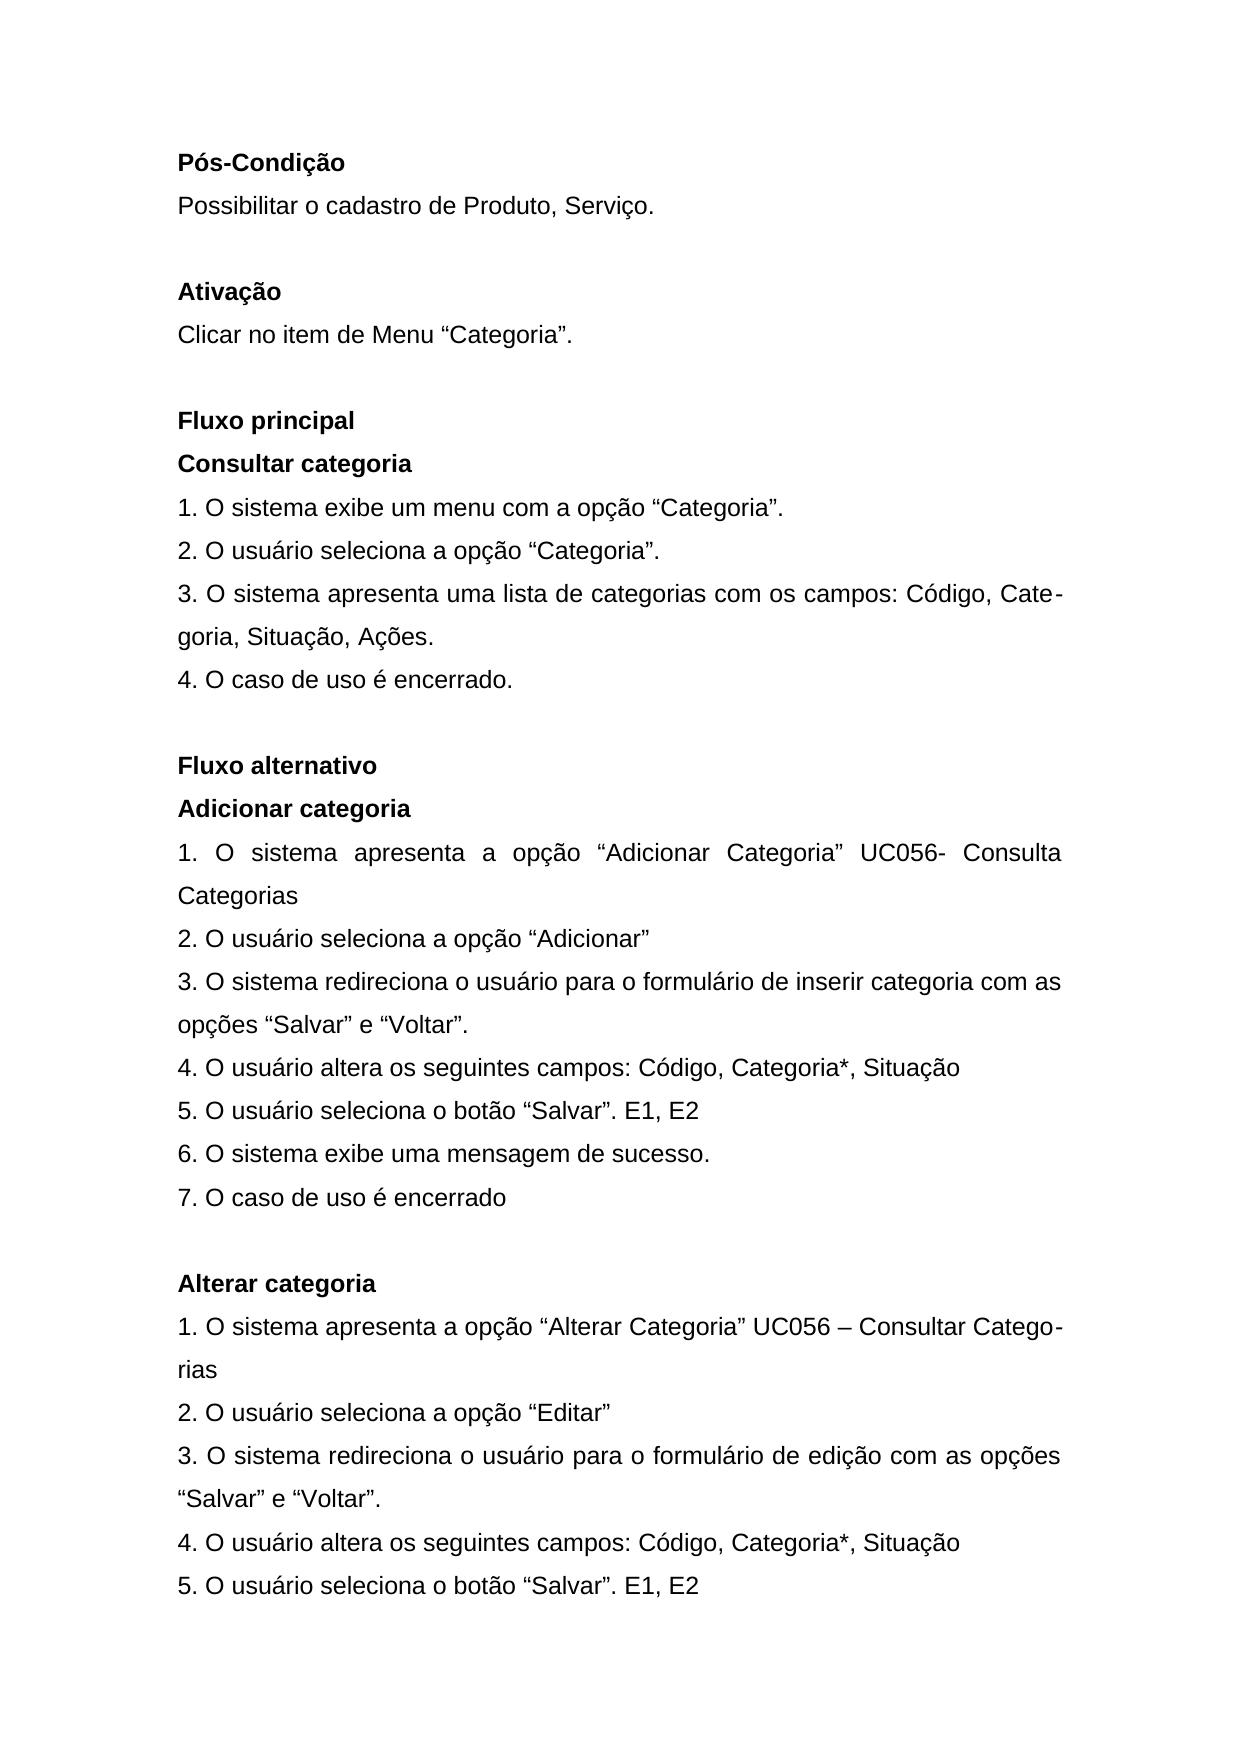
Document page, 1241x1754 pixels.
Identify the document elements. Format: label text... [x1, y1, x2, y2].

text 3. O sistema redireciona o usuário para o formulário de edição com as opções “Salvar” e “Voltar”. [177, 1441, 1063, 1513]
text 4. O usuário altera os seguintes campos: Código, Categoria*, Situação [177, 1053, 1063, 1082]
text Fluxo principal [177, 406, 1063, 435]
text Clicar no item de Menu “Categoria”. [177, 320, 1063, 349]
text 5. O usuário seleciona o botão “Salvar”. E1, E2 [177, 1096, 1063, 1125]
text Pós-Condição [177, 148, 1063, 176]
text Possibilitar o cadastro de Produto, Serviço. [177, 191, 1063, 219]
text 5. O usuário seleciona o botão “Salvar”. E1, E2 [177, 1571, 1063, 1599]
text Alterar categoria [177, 1269, 1063, 1298]
text 6. O sistema exibe uma mensagem de sucesso. [177, 1139, 1063, 1168]
text Fluxo alternativo [177, 751, 1063, 780]
text 4. O caso de uso é encerrado. [177, 665, 1063, 694]
text 1. O sistema apresenta a opção “Alterar Categoria” UC056 – Consultar Categorias [177, 1312, 1063, 1384]
text 2. O usuário seleciona a opção “Adicionar” [177, 924, 1063, 953]
text 1. O sistema exibe um menu com a opção “Categoria”. [177, 493, 1063, 521]
text 3. O sistema redireciona o usuário para o formulário de inserir categoria com as opções “Salvar” e “Voltar”. [177, 967, 1063, 1039]
text Ativação [177, 277, 1063, 306]
text 3. O sistema apresenta uma lista de categorias com os campos: Código, Categoria, Situação, Ações. [177, 579, 1063, 651]
text Adicionar categoria [177, 794, 1063, 823]
text 2. O usuário seleciona a opção “Editar” [177, 1398, 1063, 1427]
text 2. O usuário seleciona a opção “Categoria”. [177, 536, 1063, 564]
text 4. O usuário altera os seguintes campos: Código, Categoria*, Situação [177, 1528, 1063, 1556]
text 7. O caso de uso é encerrado [177, 1183, 1063, 1211]
text Consultar categoria [177, 449, 1063, 478]
text 1. O sistema apresenta a opção “Adicionar Categoria” UC056- Consulta Categorias [177, 838, 1063, 909]
